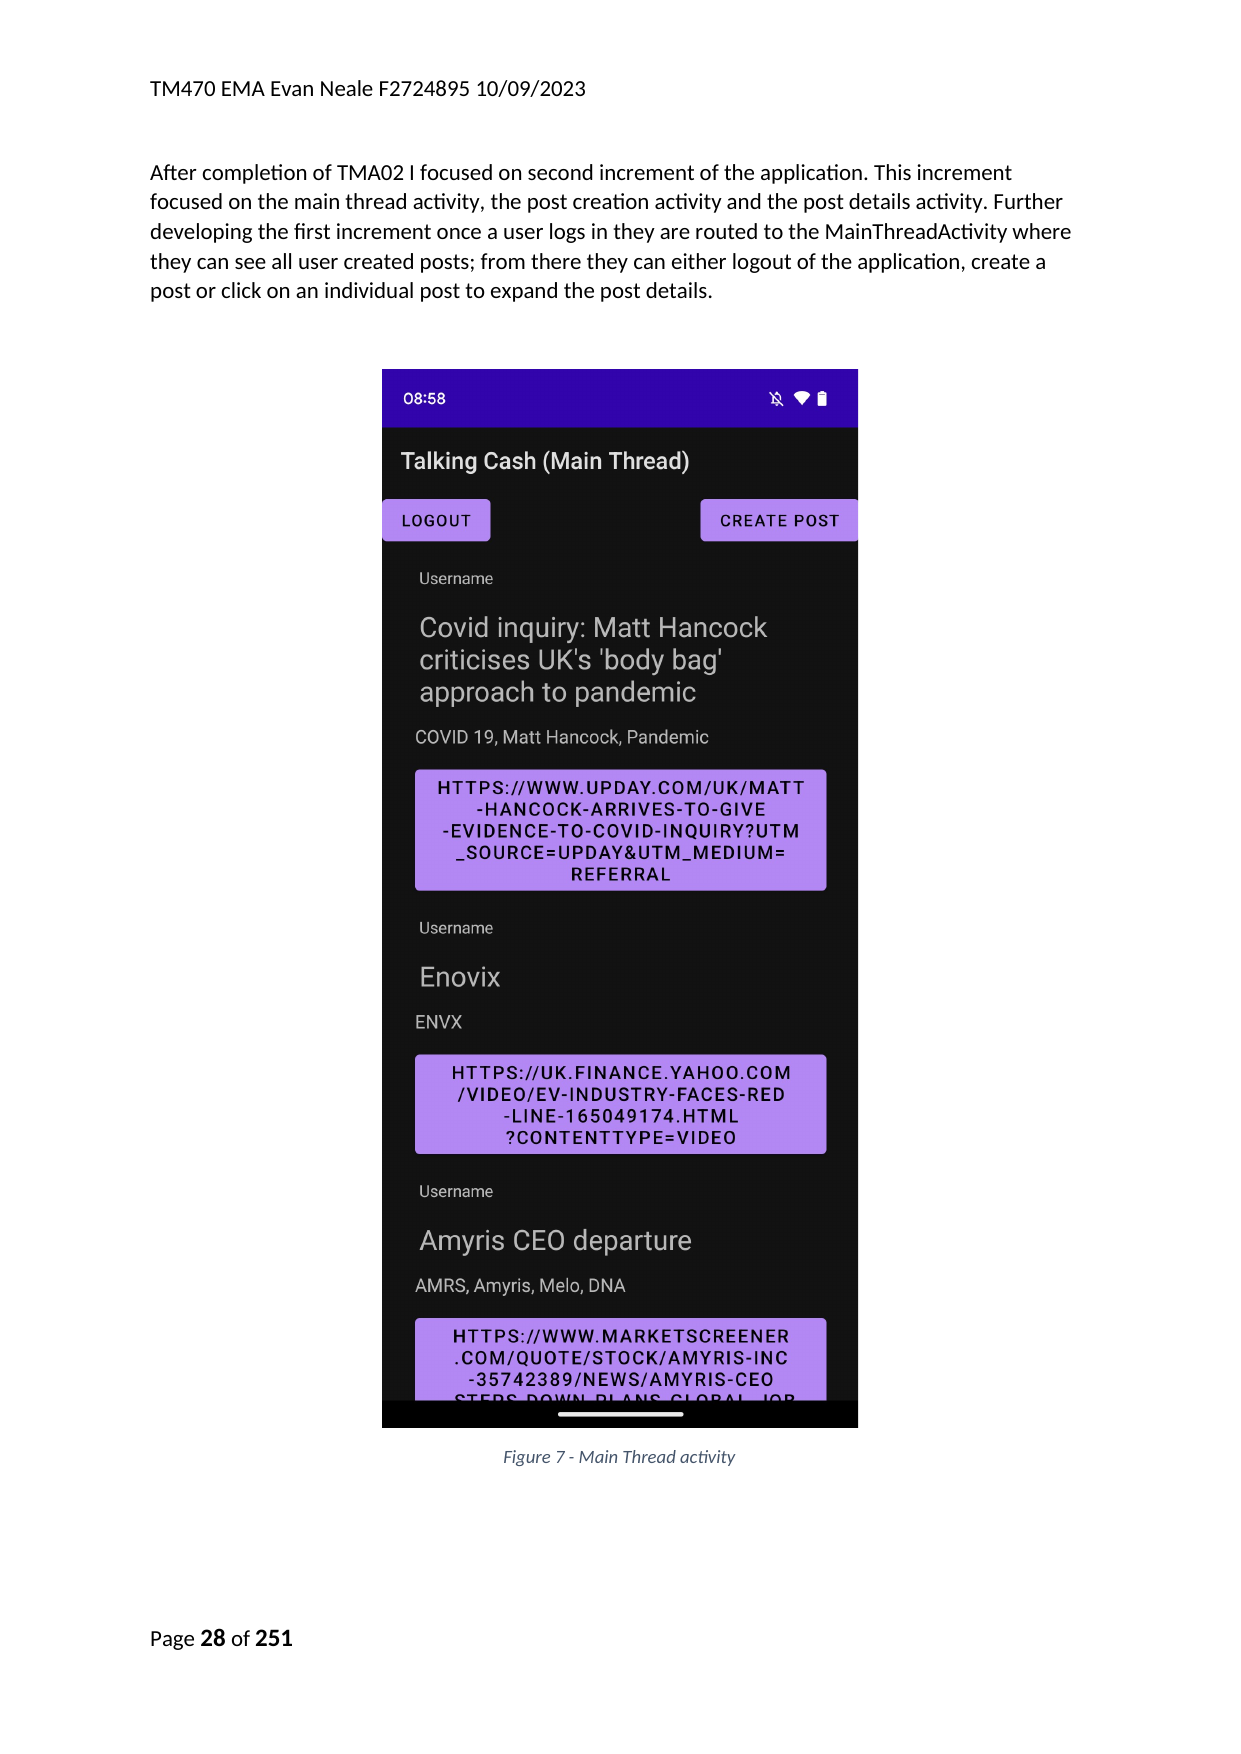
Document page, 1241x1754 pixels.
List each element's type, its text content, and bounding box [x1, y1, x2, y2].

picture [382, 369, 859, 1428]
text After completion of TMA02 I focused on second increment of the application. This increment focused on the main thread activity, the post creation activity and the post details activity. Further developing the first increment once a user logs in they are routed to the MainThreadActivity where they can see all user created posts; from there they can either logout of the application, create a post or click on an individual post to expand the post details. [150, 158, 1090, 304]
